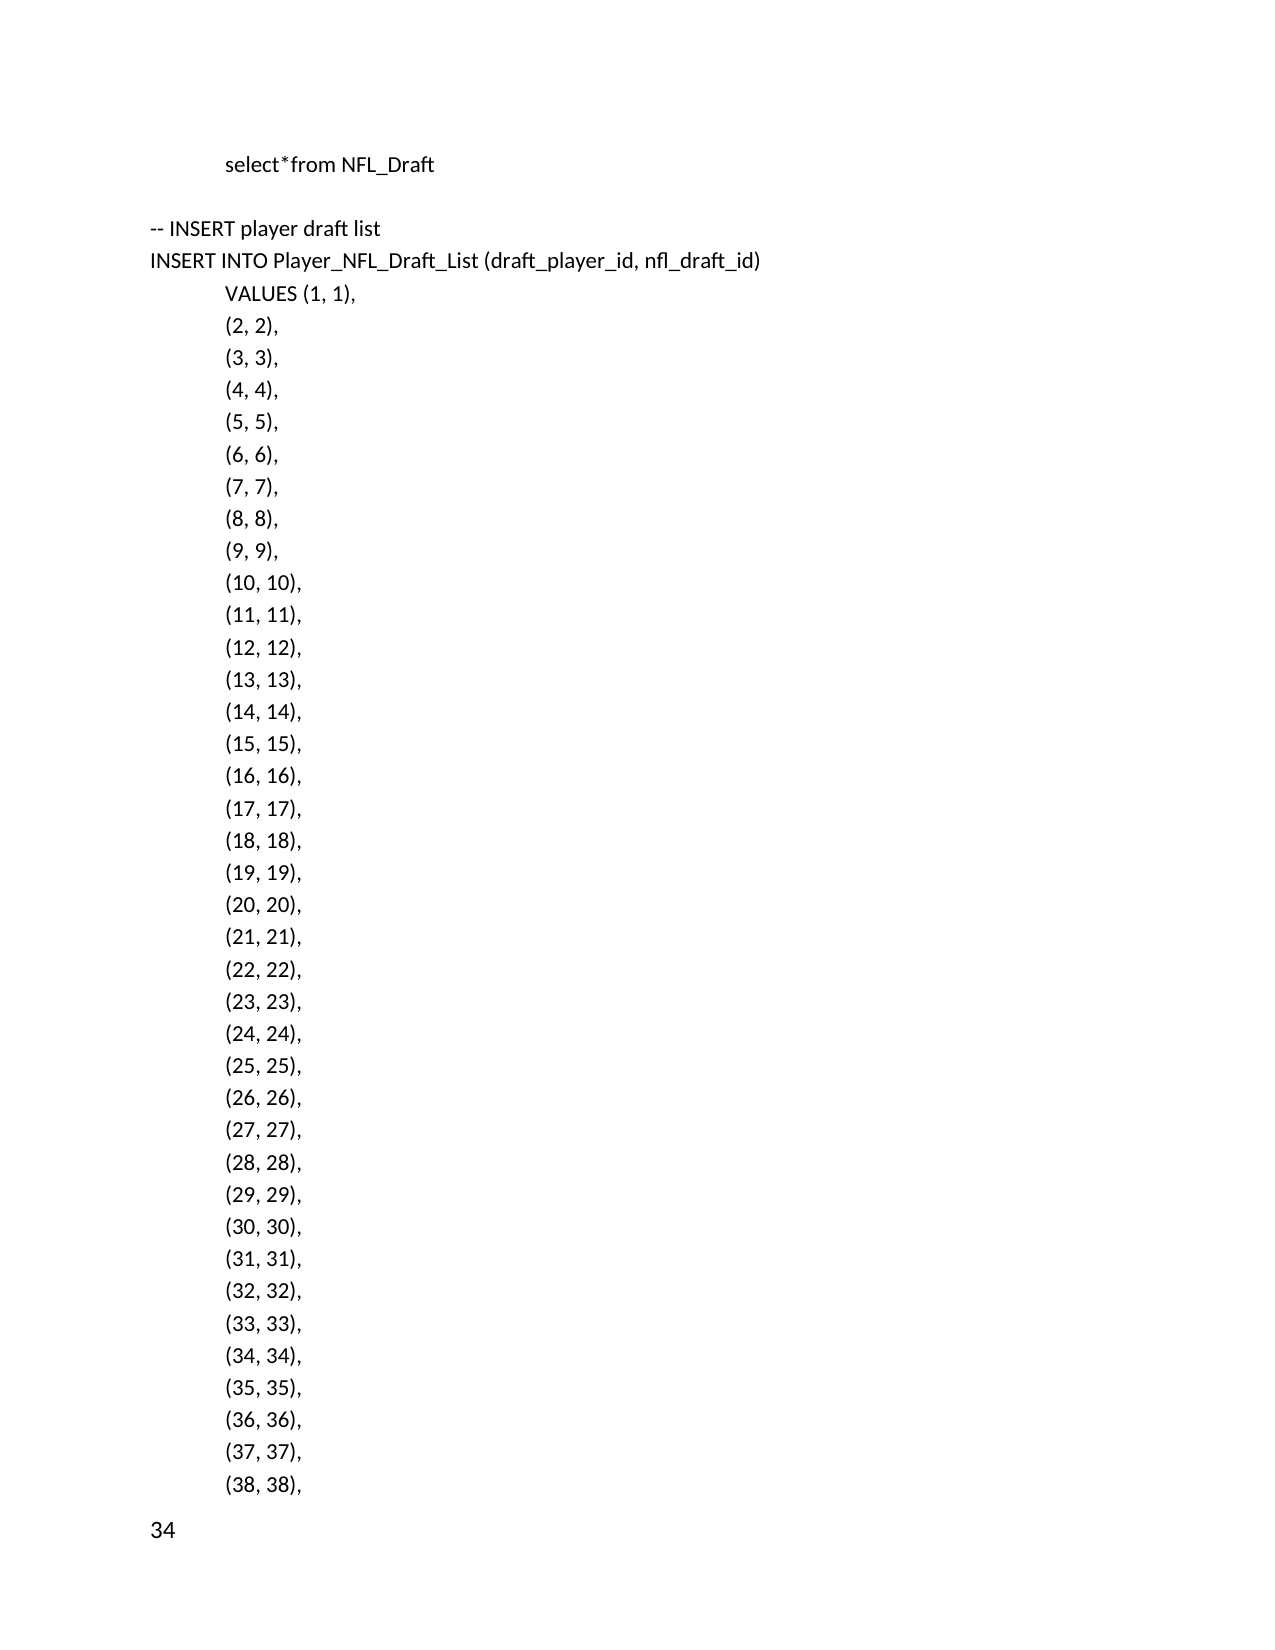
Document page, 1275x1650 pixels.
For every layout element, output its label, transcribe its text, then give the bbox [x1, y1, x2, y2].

text (25, 25), [150, 1051, 1125, 1079]
text (15, 15), [150, 729, 1125, 757]
text (20, 20), [150, 890, 1125, 918]
text (5, 5), [150, 407, 1125, 436]
text INSERT INTO Player_NFL_Draft_List (draft_player_id, nfl_draft_id) [150, 247, 1125, 274]
text (6, 6), [150, 440, 1125, 468]
text (11, 11), [150, 601, 1125, 629]
text (7, 7), [150, 472, 1125, 500]
text (22, 22), [150, 955, 1125, 983]
text (10, 10), [150, 568, 1125, 596]
text (18, 18), [150, 826, 1125, 854]
text (29, 29), [150, 1180, 1125, 1208]
text (17, 17), [150, 794, 1125, 822]
text select*from NFL_Draft [150, 150, 1125, 178]
text (26, 26), [150, 1083, 1125, 1111]
text (14, 14), [150, 697, 1125, 725]
text (2, 2), [150, 311, 1125, 339]
text (32, 32), [150, 1277, 1125, 1304]
text (36, 36), [150, 1405, 1125, 1433]
text VALUES (1, 1), [150, 279, 1125, 307]
text (38, 38), [150, 1470, 1125, 1498]
text (16, 16), [150, 762, 1125, 789]
text (33, 33), [150, 1309, 1125, 1337]
text (23, 23), [150, 987, 1125, 1015]
text (34, 34), [150, 1341, 1125, 1369]
text (31, 31), [150, 1244, 1125, 1272]
text -- INSERT player draft list [150, 214, 1125, 242]
text (28, 28), [150, 1148, 1125, 1176]
text (3, 3), [150, 343, 1125, 371]
text (8, 8), [150, 504, 1125, 532]
text (19, 19), [150, 858, 1125, 886]
text (30, 30), [150, 1212, 1125, 1240]
text (4, 4), [150, 375, 1125, 403]
text (27, 27), [150, 1116, 1125, 1144]
text (13, 13), [150, 665, 1125, 693]
text (21, 21), [150, 922, 1125, 951]
text (35, 35), [150, 1373, 1125, 1401]
text (9, 9), [150, 536, 1125, 564]
text (37, 37), [150, 1437, 1125, 1466]
text (12, 12), [150, 633, 1125, 661]
text (24, 24), [150, 1019, 1125, 1047]
